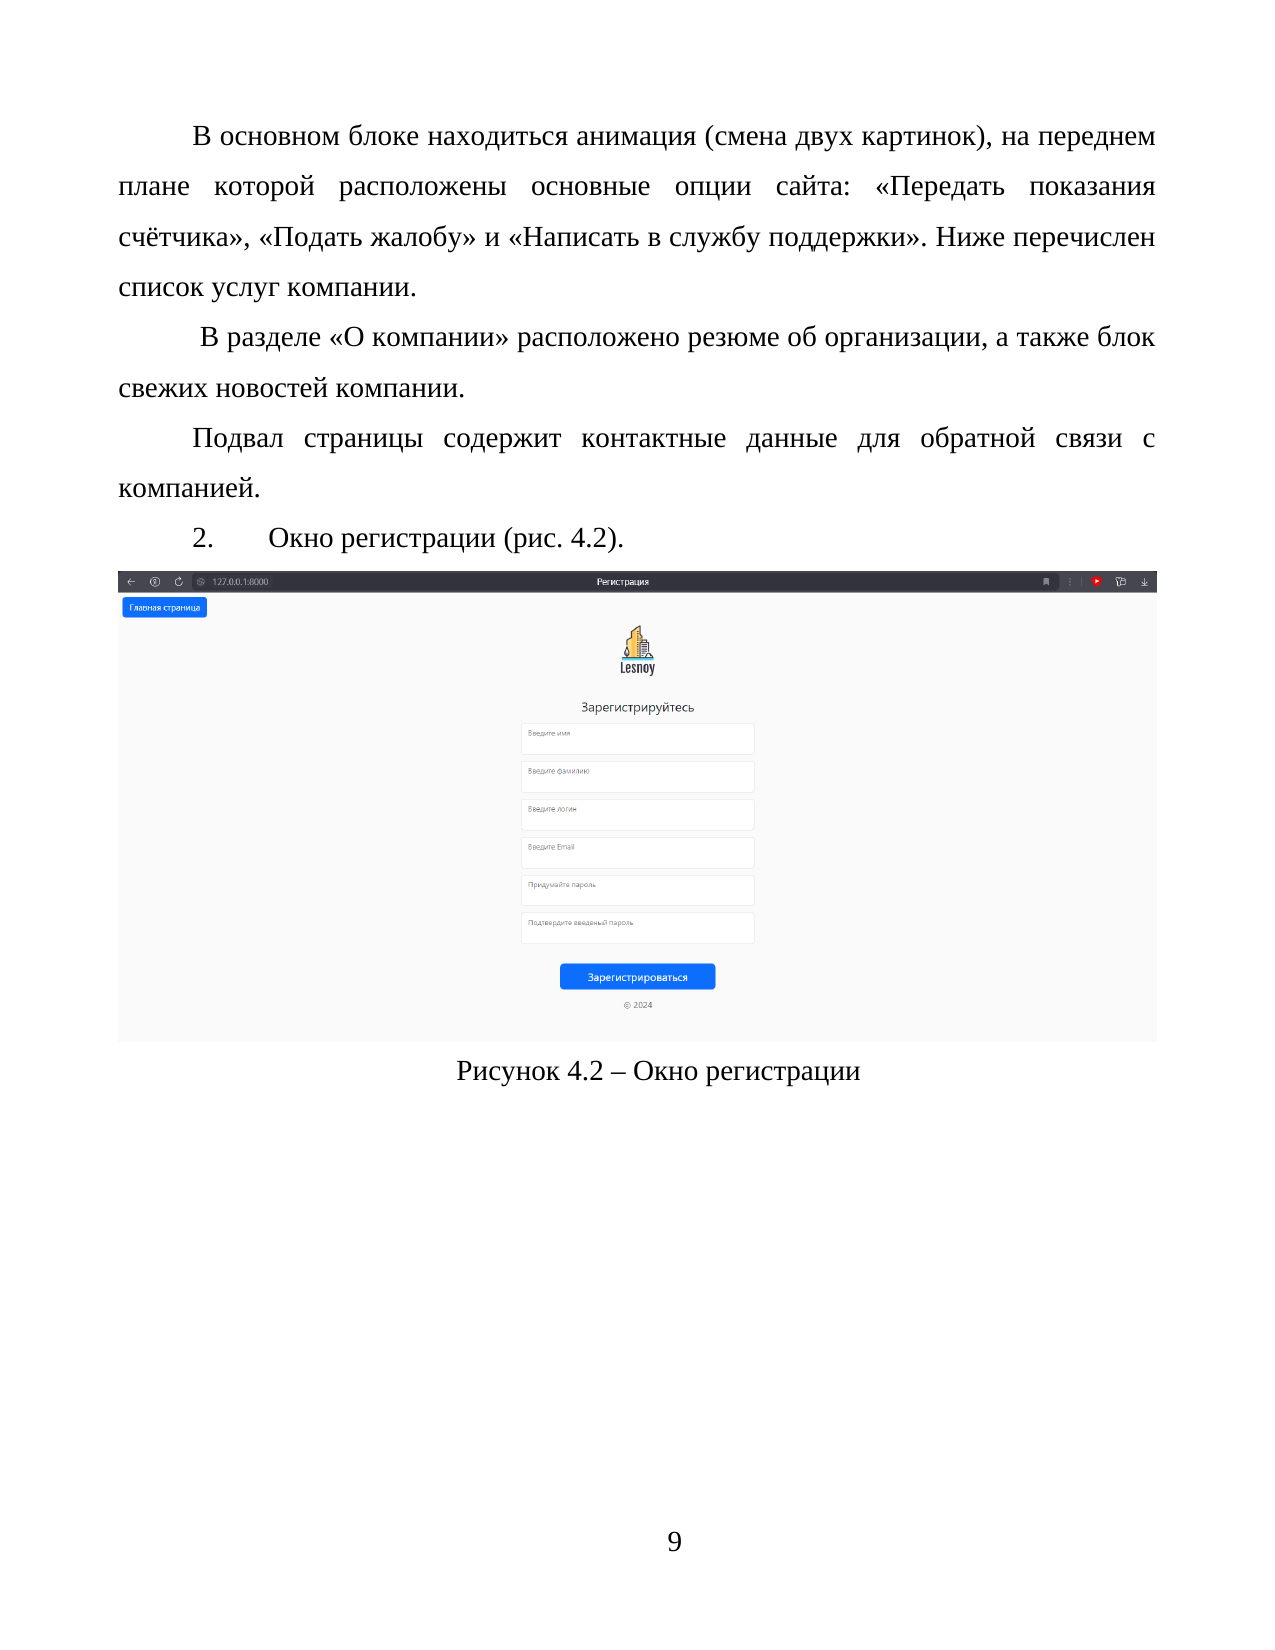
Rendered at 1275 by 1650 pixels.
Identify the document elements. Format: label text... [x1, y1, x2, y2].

text В основном блоке находиться анимация (смена двух картинок), на переднем плане которой расположены основные опции сайта: «Передать показания счётчика», «Подать жалобу» и «Написать в службу поддержки». Ниже перечислен список услуг компании. [118, 118, 1157, 303]
list Окно регистрации (рис. 4.2). [118, 521, 1157, 554]
picture [118, 571, 1157, 1042]
text Подвал страницы содержит контактные данные для обратной связи с компанией. [118, 420, 1157, 504]
text В разделе «О компании» расположено резюме об организации, а также блок свежих новостей компании. [118, 319, 1157, 403]
